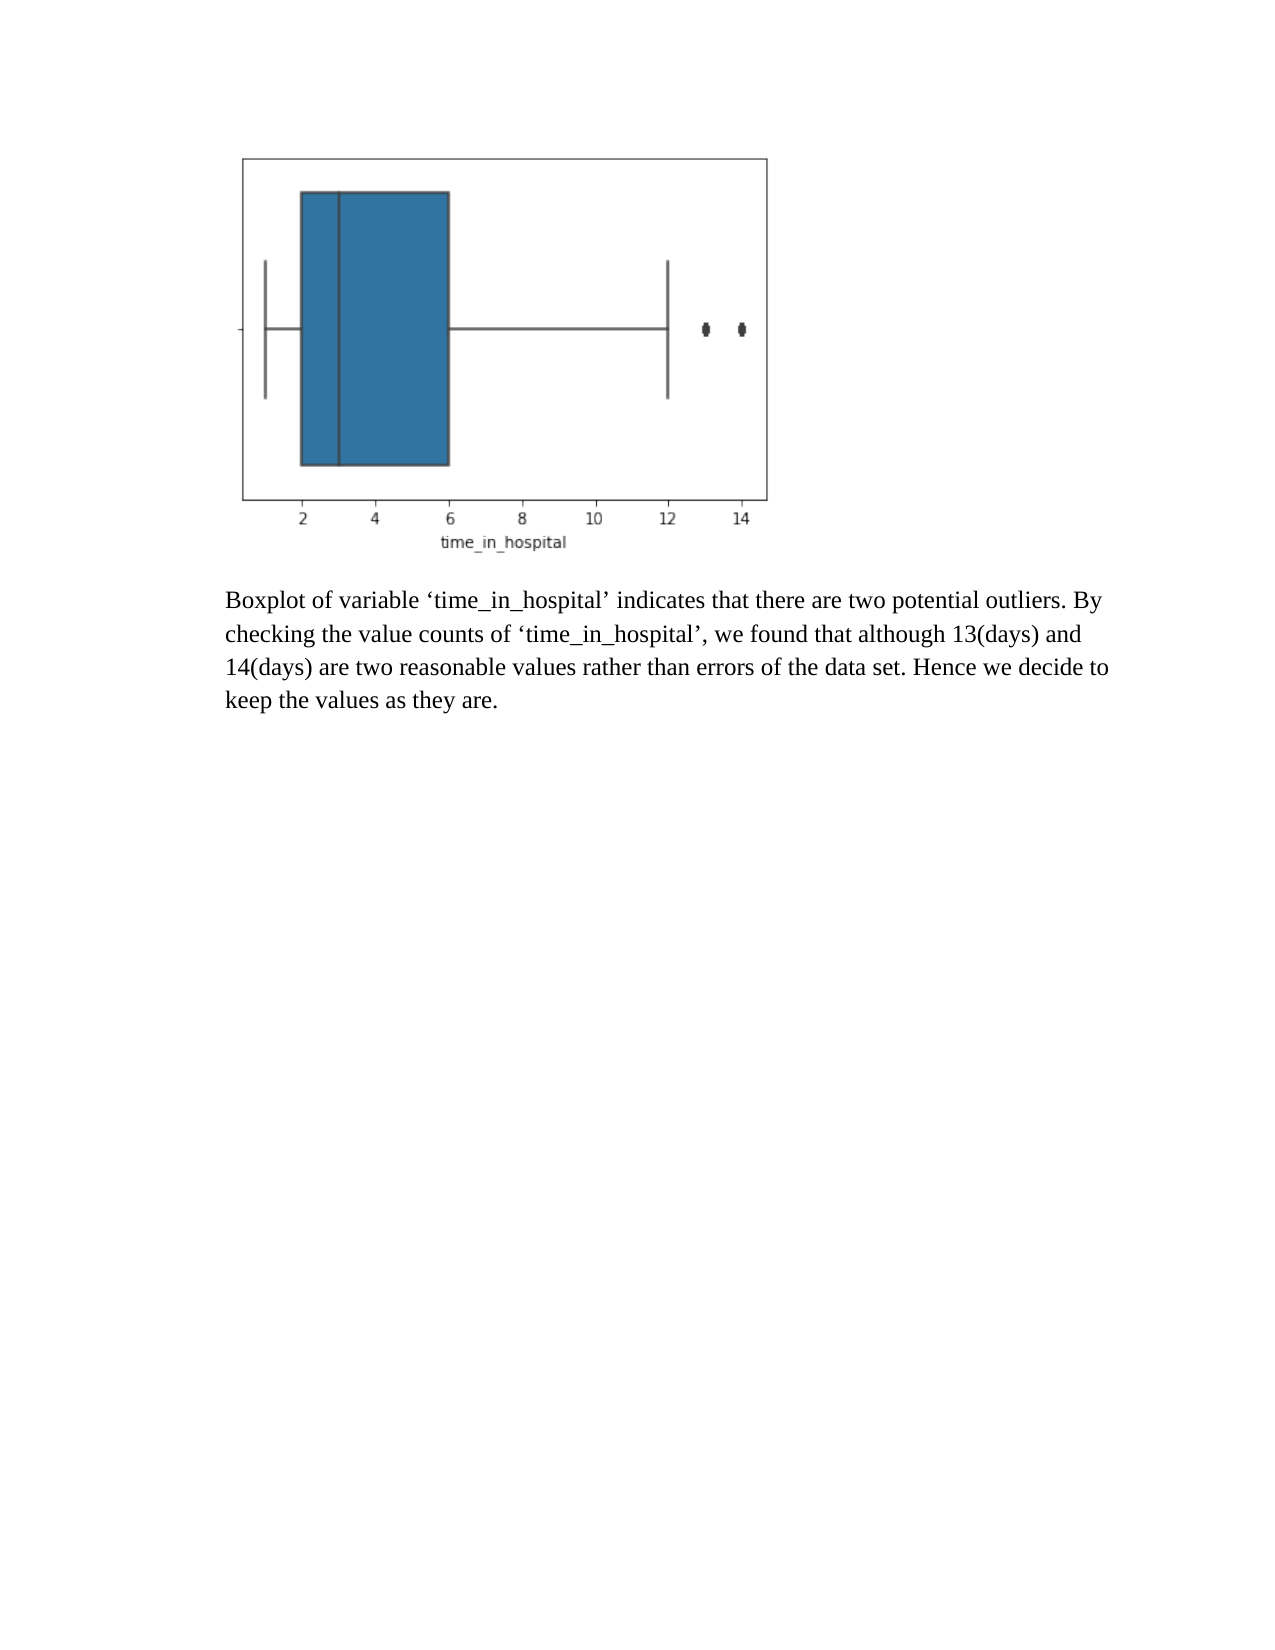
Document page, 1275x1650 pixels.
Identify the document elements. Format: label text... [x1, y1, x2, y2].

picture [225, 150, 775, 561]
text Boxplot of variable ‘time_in_hospital’ indicates that there are two potential outliers. By checking the value counts of ‘time_in_hospital’, we found that although 13(days) and 14(days) are two reasonable values rather than errors of the data set. Hence we decide to keep the values as they are. [225, 586, 1125, 713]
